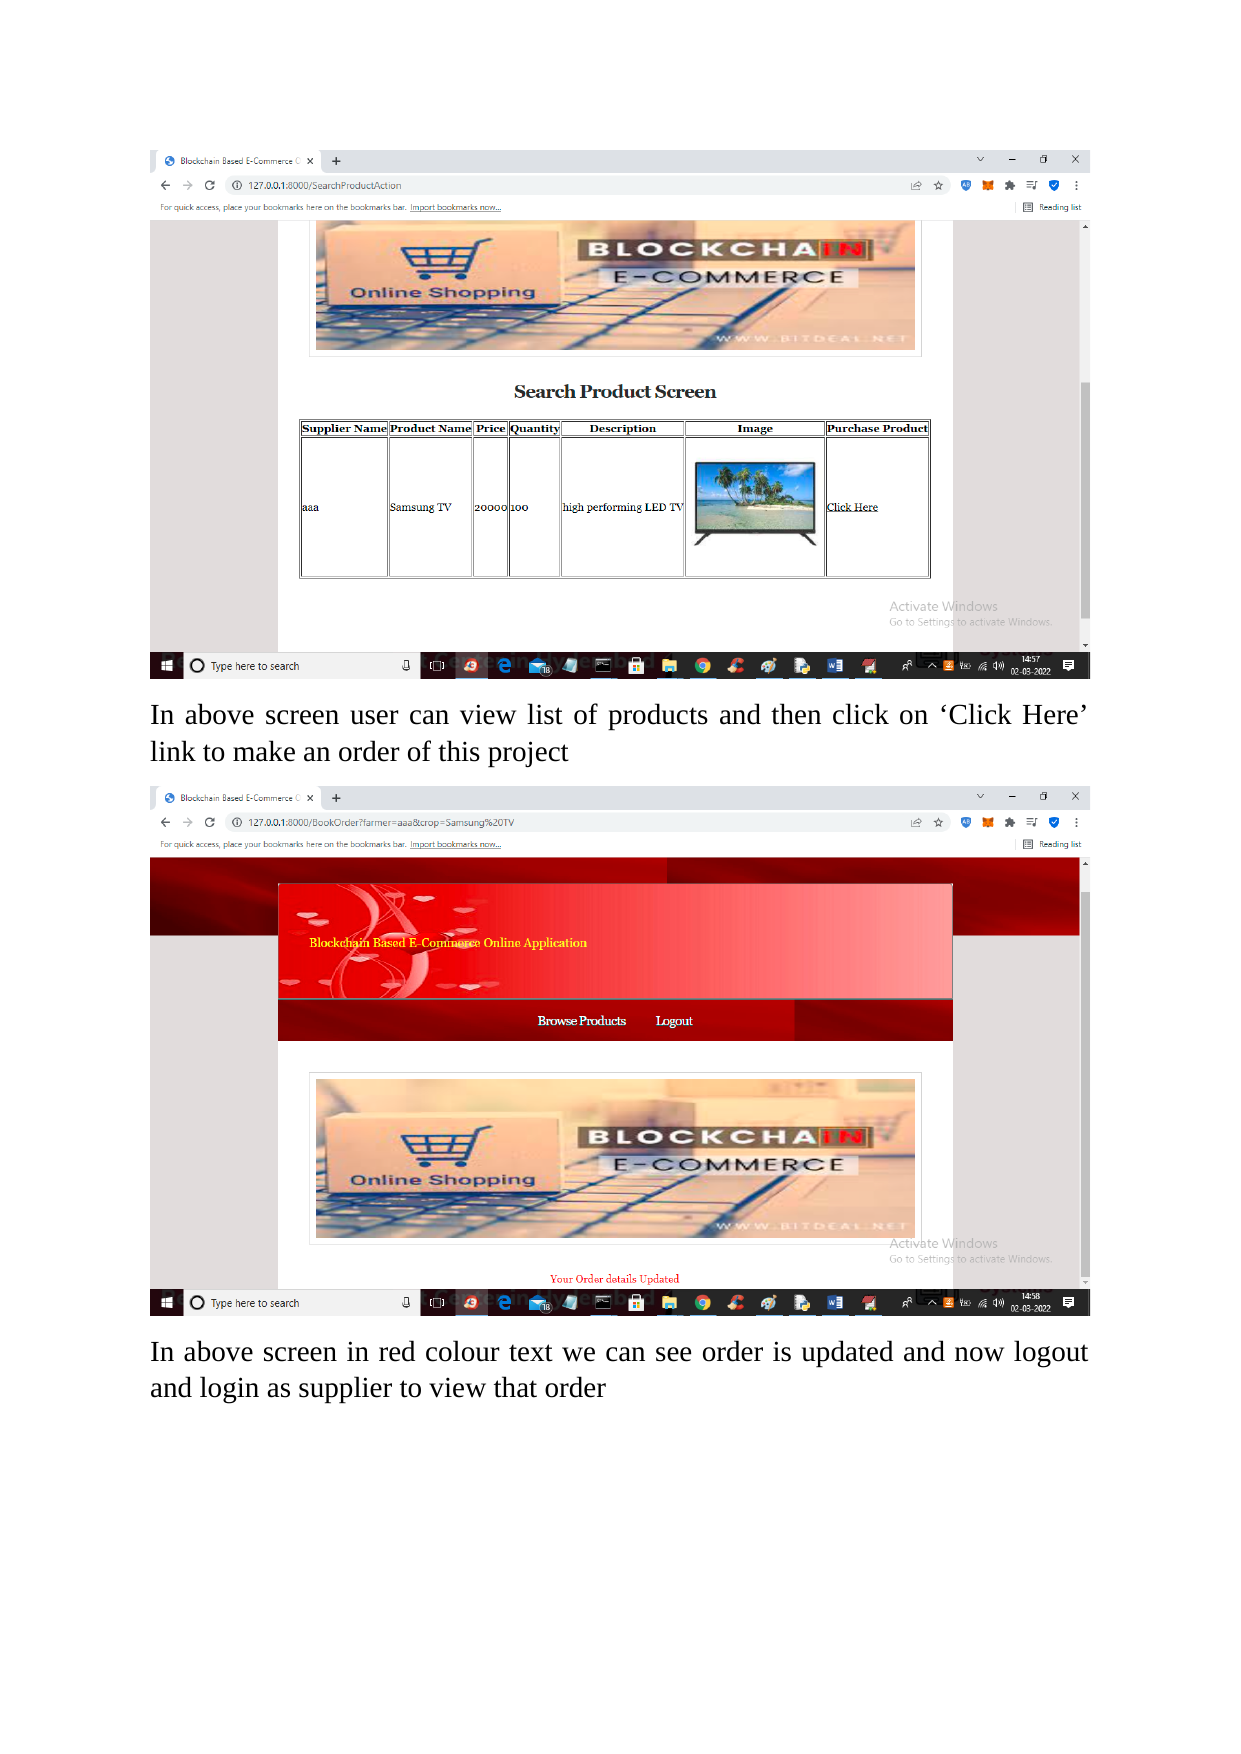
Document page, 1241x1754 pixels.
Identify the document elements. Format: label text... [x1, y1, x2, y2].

text In above screen user can view list of products and then click on ‘Click Here’ link to make an order of this project [150, 697, 1090, 767]
picture [150, 786, 1091, 1316]
text In above screen in red colour text we can see order is updated and now logout and login as supplier to view that order [150, 1334, 1090, 1404]
picture [150, 150, 1091, 679]
